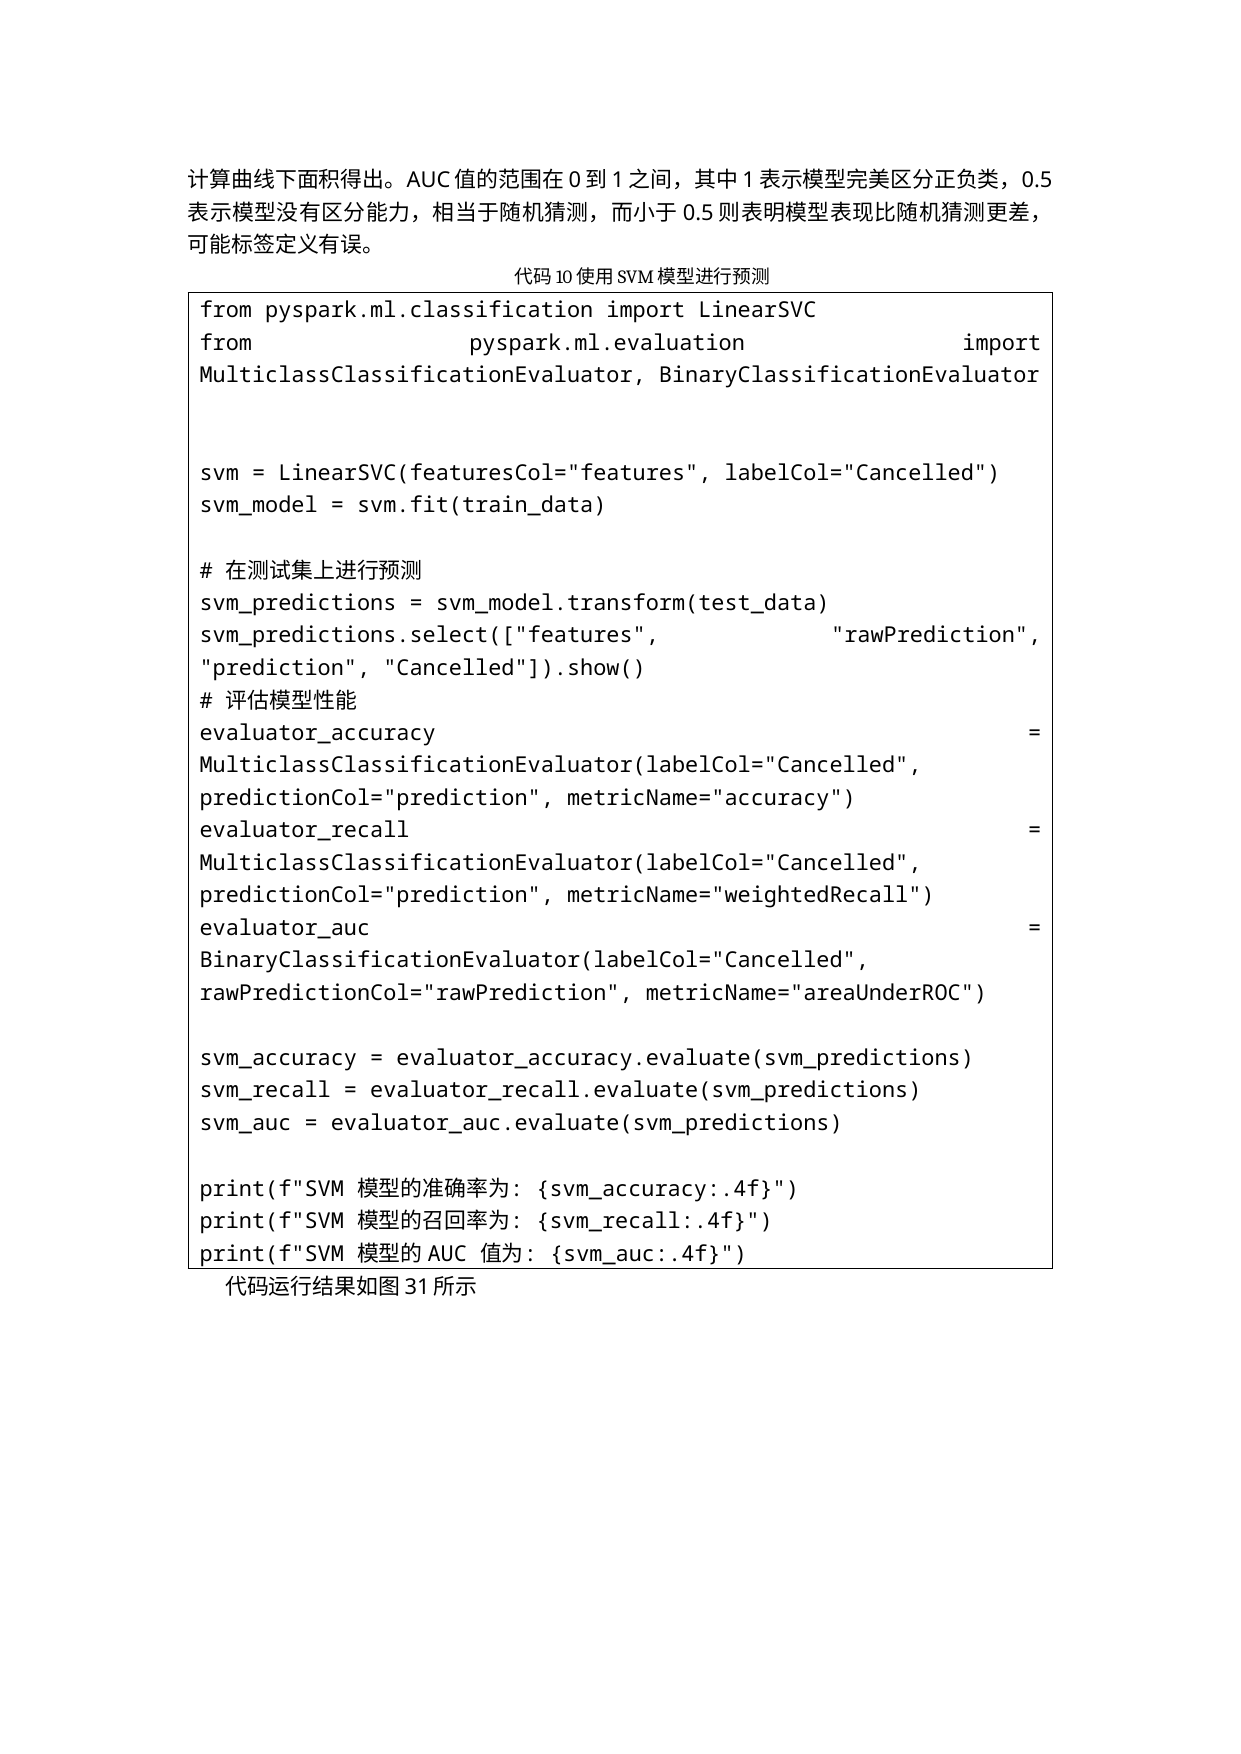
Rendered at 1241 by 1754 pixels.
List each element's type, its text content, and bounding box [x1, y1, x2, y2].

text 代码运行结果如图31所示 [187, 1269, 1053, 1302]
table_header from pyspark.ml.classification import LinearSVC from pyspark.ml.evaluation import MulticlassClassificationEvaluator, BinaryClassificationEvaluator svm = LinearSVC(featuresCol="features", labelCol="Cancelled") svm_model = svm.fit(train_data) # 在测试集上进行预测 svm_predictions = svm_model.transform(test_data) svm_predictions.select(["features", "rawPrediction", "prediction", "Cancelled"]).show() # 评估模型性能 evaluator_accuracy = MulticlassClassificationEvaluator(labelCol="Cancelled", predictionCol="prediction", metricName="accuracy") evaluator_recall = MulticlassClassificationEvaluator(labelCol="Cancelled", predictionCol="prediction", metricName="weightedRecall") evaluator_auc = BinaryClassificationEvaluator(labelCol="Cancelled", rawPredictionCol="rawPrediction", metricName="areaUnderROC") svm_accuracy = evaluator_accuracy.evaluate(svm_predictions) svm_recall = evaluator_recall.evaluate(svm_predictions) svm_auc = evaluator_auc.evaluate(svm_predictions) print(f"SVM 模型的准确率为: {svm_accuracy:.4f}") print(f"SVM 模型的召回率为: {svm_recall:.4f}") print(f"SVM 模型的 AUC 值为: {svm_auc:.4f}") [189, 293, 1052, 1268]
text 代码 10 使用SVM模型进行预测 [187, 259, 1053, 292]
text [187, 162, 1053, 259]
